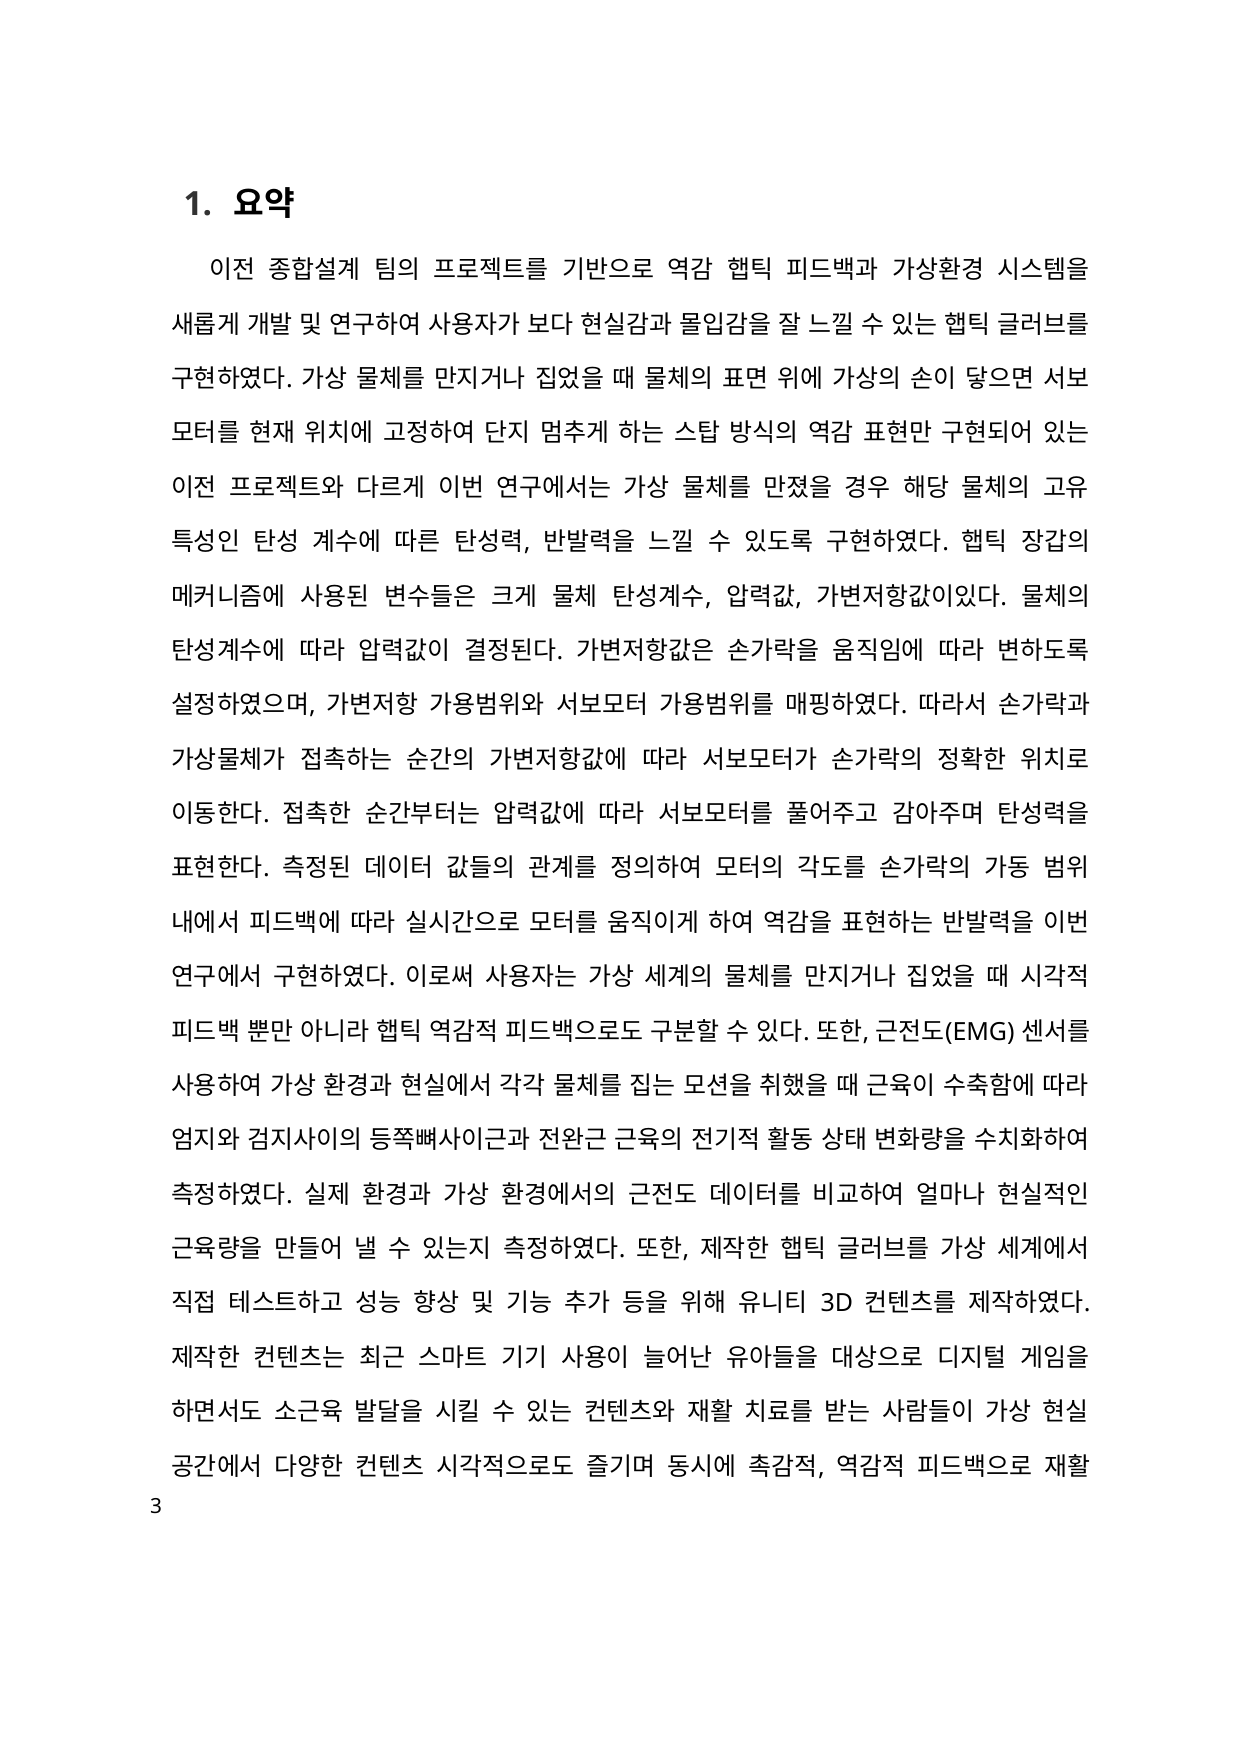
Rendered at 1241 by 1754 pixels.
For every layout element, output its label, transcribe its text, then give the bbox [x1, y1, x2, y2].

list 요약 [150, 177, 1090, 226]
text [171, 250, 1090, 1482]
